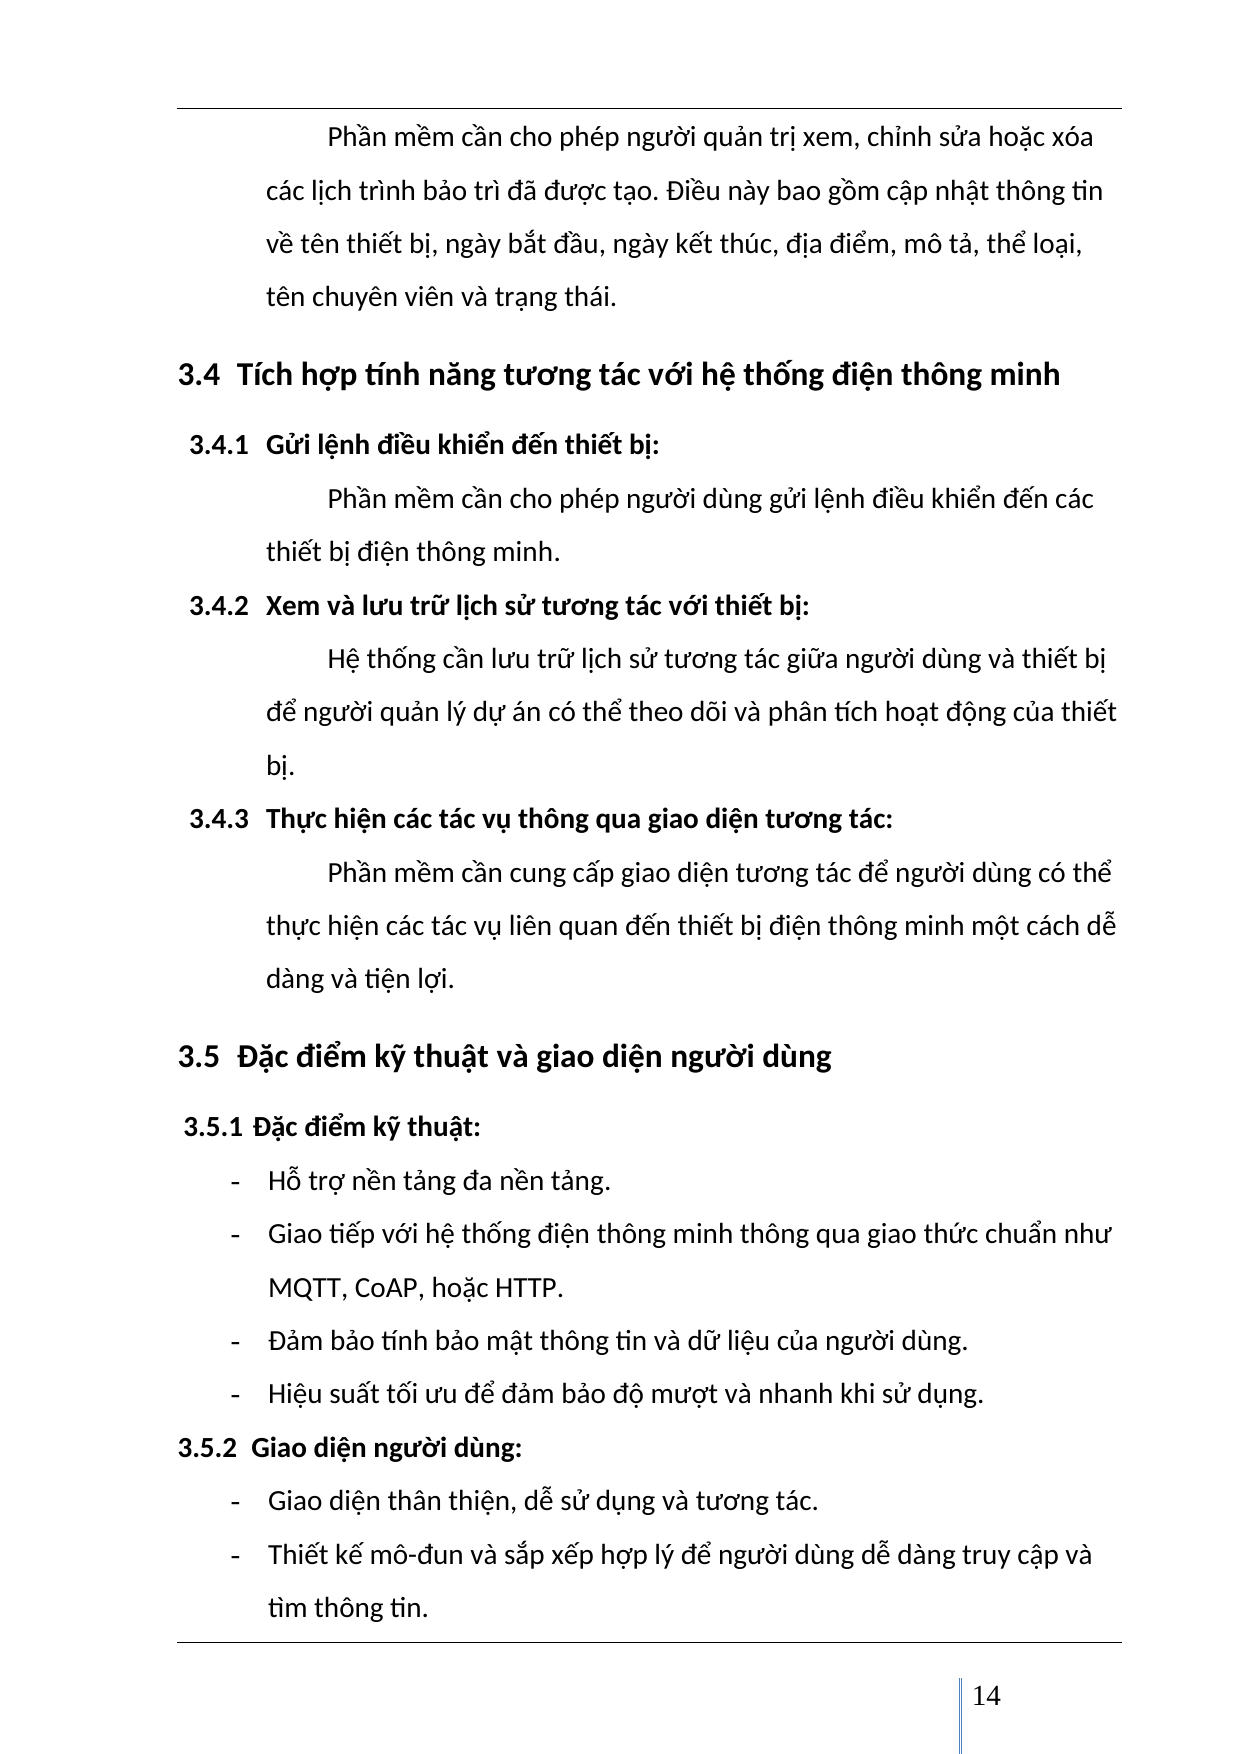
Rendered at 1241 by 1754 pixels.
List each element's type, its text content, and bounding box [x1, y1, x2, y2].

list Giao tiếp với hệ thống điện thông minh thông qua giao thức chuẩn như MQTT, CoAP, hoặc HTTP. [230, 1215, 1122, 1304]
text Phần mềm cần cho phép người quản trị xem, chỉnh sửa hoặc xóa các lịch trình bảo trì đã được tạo. Điều này bao gồm cập nhật thông tin về tên thiết bị, ngày bắt đầu, ngày kết thúc, địa điểm, mô tả, thể loại, tên chuyên viên và trạng thái. [266, 118, 1122, 314]
subtitle Tích hợp tính năng tương tác với hệ thống điện thông minh [177, 353, 1122, 393]
list Hiệu suất tối ưu để đảm bảo độ mượt và nhanh khi sử dụng. [230, 1376, 1122, 1411]
text Hệ thống cần lưu trữ lịch sử tương tác giữa người dùng và thiết bị để người quản lý dự án có thể theo dõi và phân tích hoạt động của thiết bị. [266, 640, 1122, 782]
list Thực hiện các tác vụ thông qua giao diện tương tác: [189, 800, 1122, 836]
list Đặc điểm kỹ thuật: [183, 1108, 1122, 1144]
text Phần mềm cần cung cấp giao diện tương tác để người dùng có thể thực hiện các tác vụ liên quan đến thiết bị điện thông minh một cách dễ dàng và tiện lợi. [266, 854, 1122, 996]
list Giao diện thân thiện, dễ sử dụng và tương tác. [230, 1482, 1122, 1518]
text Phần mềm cần cho phép người dùng gửi lệnh điều khiển đến các thiết bị điện thông minh. [266, 480, 1122, 569]
list Thiết kế mô-đun và sắp xếp hợp lý để người dùng dễ dàng truy cập và tìm thông tin. [230, 1536, 1122, 1625]
list Hỗ trợ nền tảng đa nền tảng. [230, 1162, 1122, 1197]
list Xem và lưu trữ lịch sử tương tác với thiết bị: [189, 587, 1122, 622]
list Đảm bảo tính bảo mật thông tin và dữ liệu của người dùng. [230, 1322, 1122, 1358]
list Gửi lệnh điều khiển đến thiết bị: [189, 426, 1122, 462]
list Giao diện người dùng: [177, 1429, 1122, 1465]
subtitle Đặc điểm kỹ thuật và giao diện người dùng [177, 1035, 1122, 1076]
